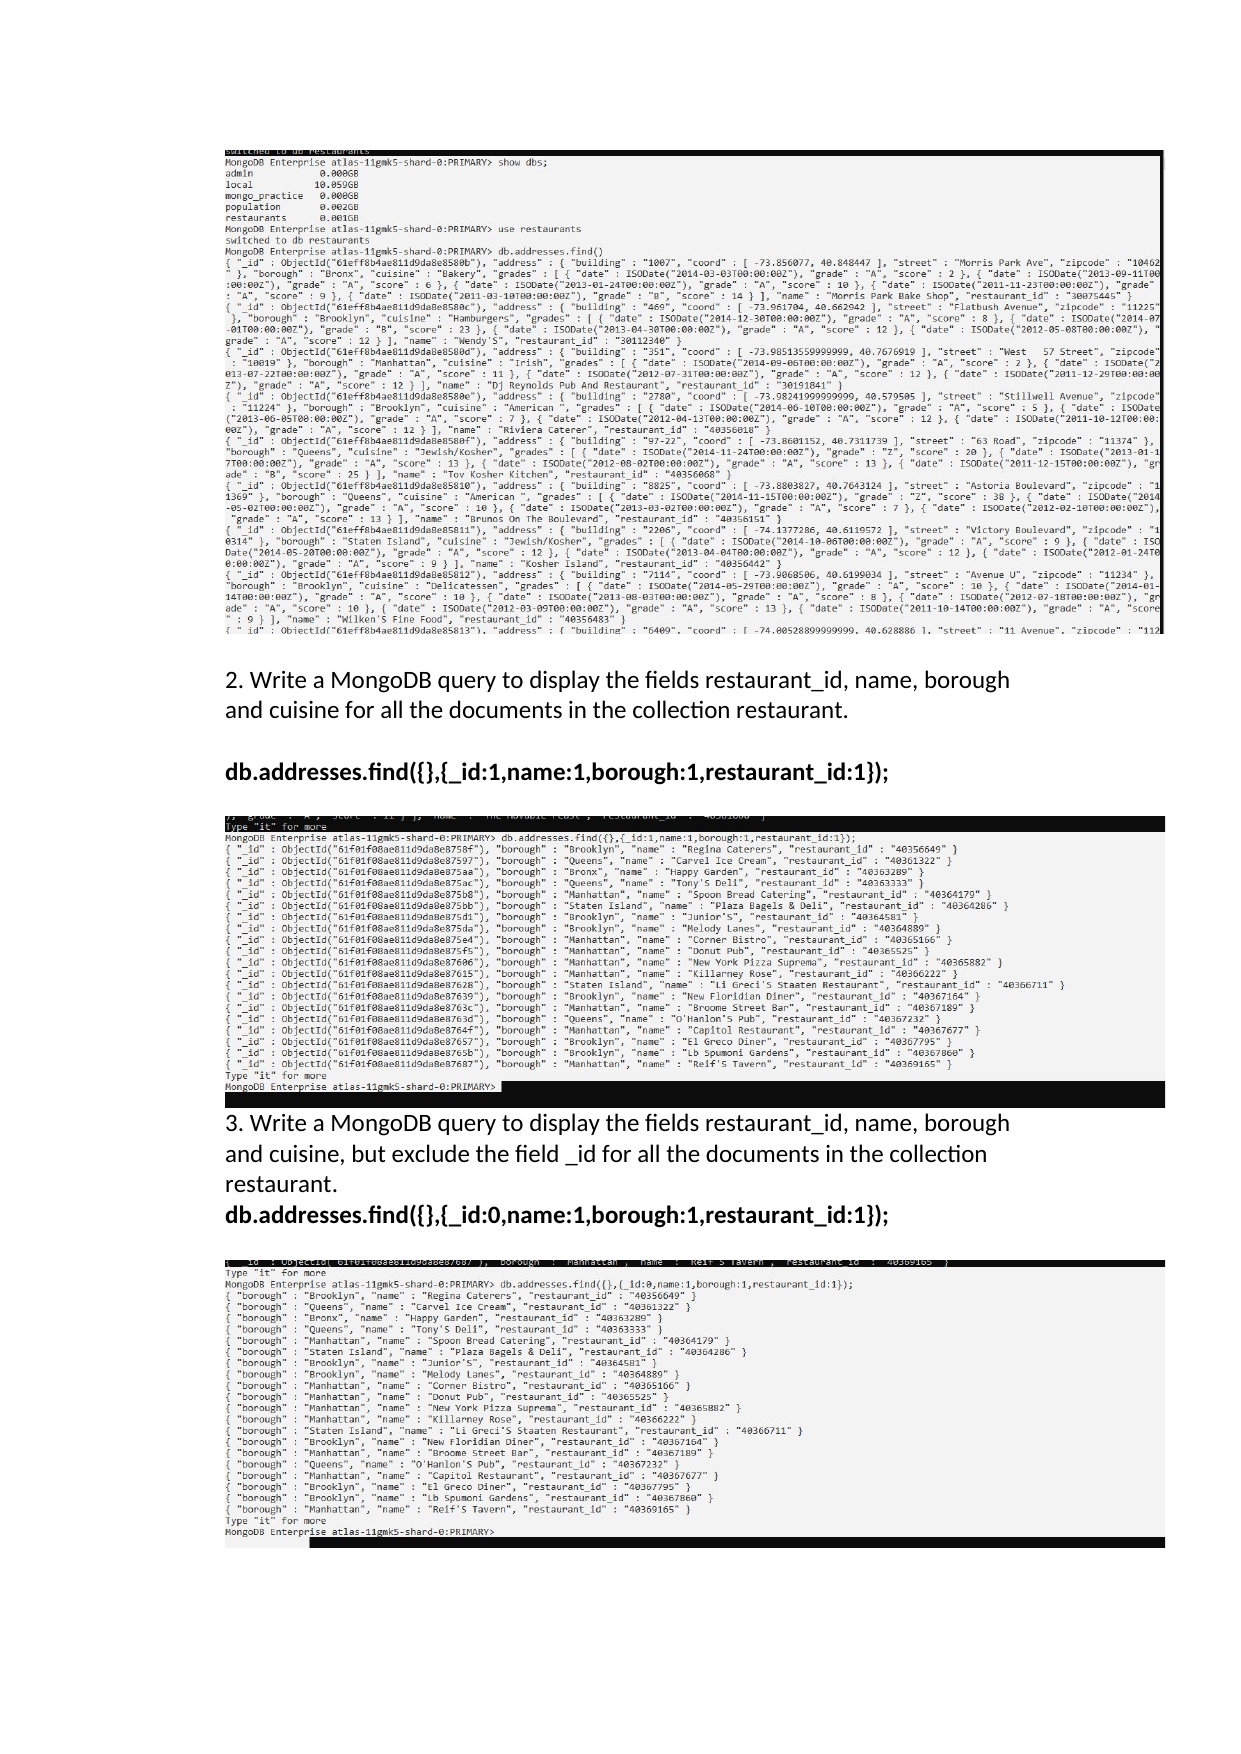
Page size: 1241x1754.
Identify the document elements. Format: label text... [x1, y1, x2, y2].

text and cuisine for all the documents in the collection restaurant. [225, 695, 1090, 725]
picture [225, 1260, 1166, 1548]
text db.addresses.find({},{_id:1,name:1,borough:1,restaurant_id:1}); [225, 756, 1090, 786]
picture [225, 150, 1166, 634]
text 3. Write a MongoDB query to display the fields restaurant_id, name, borough [225, 1108, 1090, 1138]
text 2. Write a MongoDB query to display the fields restaurant_id, name, borough [225, 664, 1090, 695]
text restaurant. [225, 1168, 1090, 1199]
text and cuisine, but exclude the field _id for all the documents in the collection [225, 1138, 1090, 1168]
picture [225, 816, 1166, 1108]
text db.addresses.find({},{_id:0,name:1,borough:1,restaurant_id:1}); [225, 1199, 1090, 1229]
